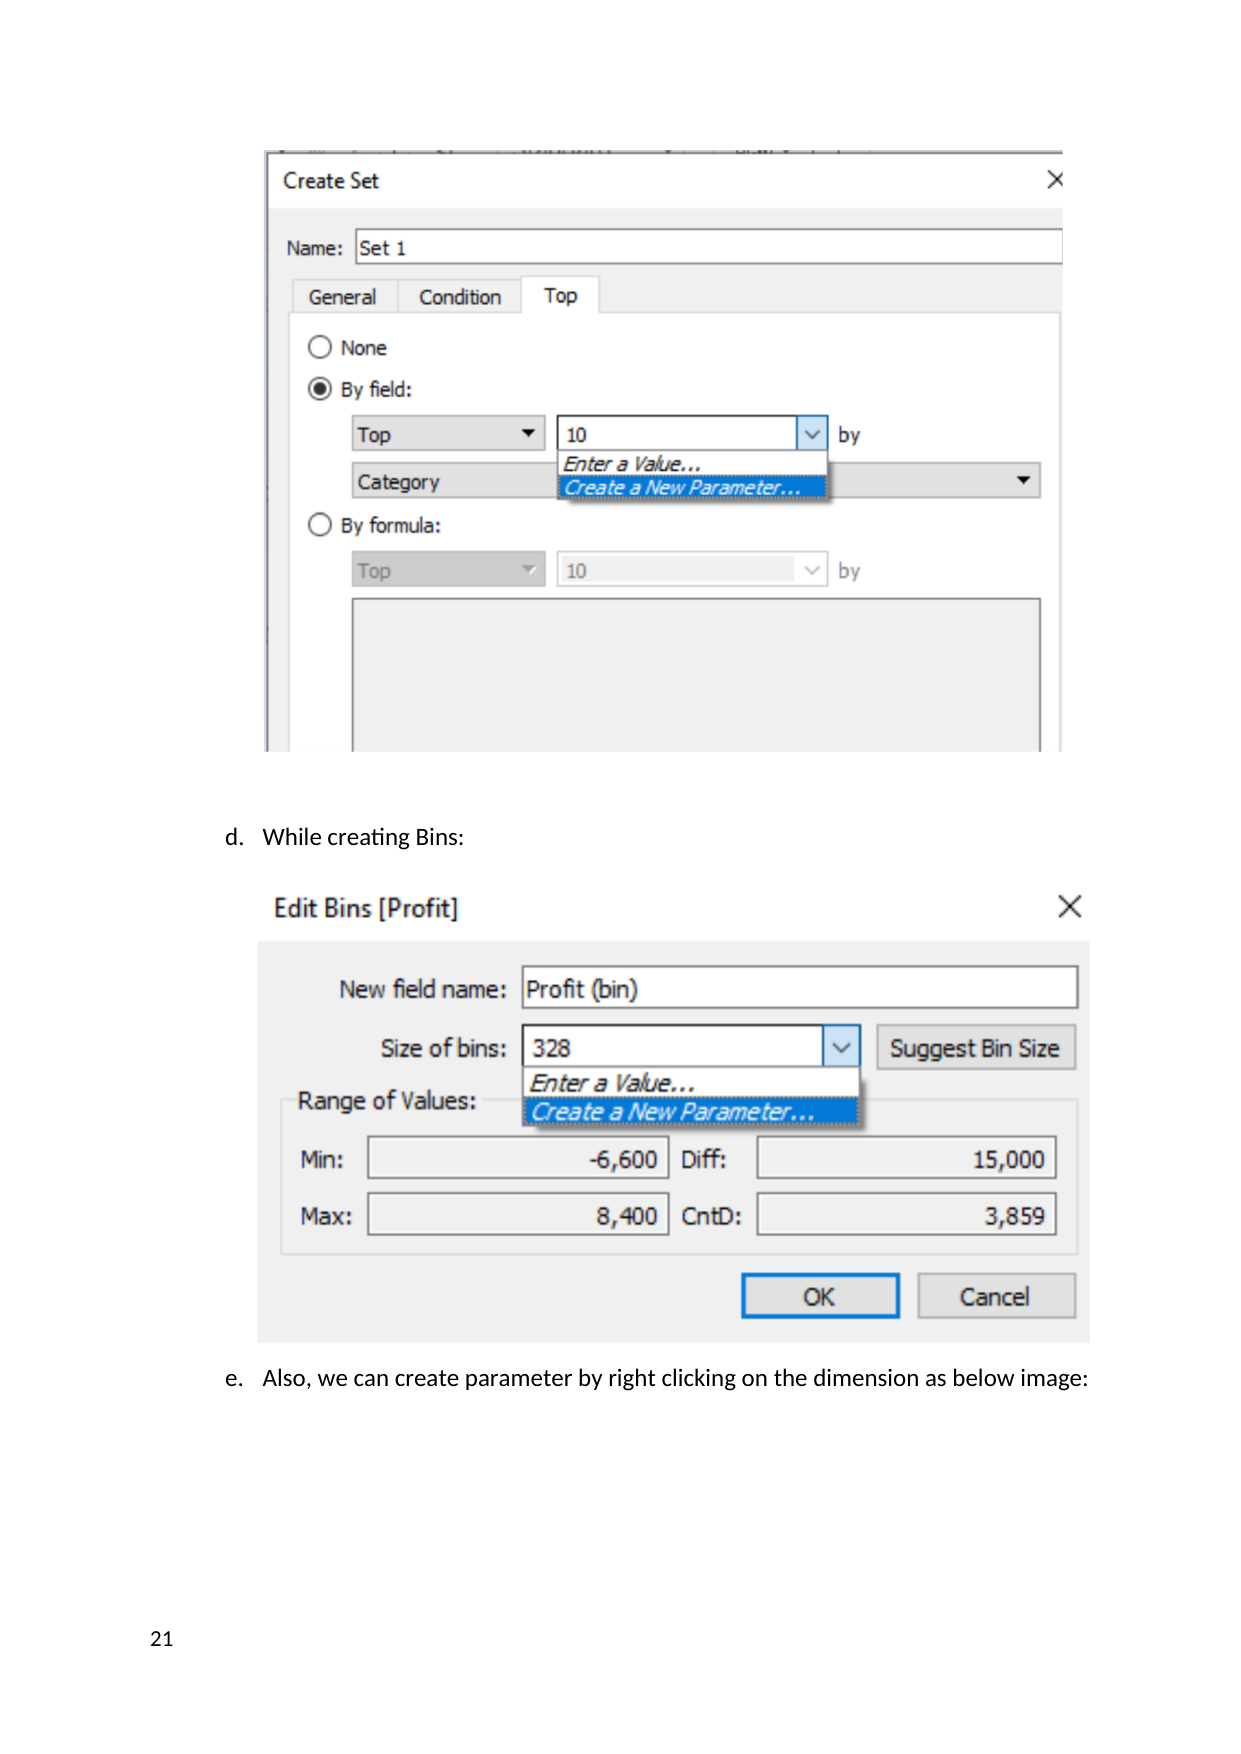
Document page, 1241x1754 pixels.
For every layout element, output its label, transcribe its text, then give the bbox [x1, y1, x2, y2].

picture [257, 883, 1091, 1344]
list While creating Bins: [225, 821, 1090, 852]
list Also, we can create parameter by right clicking on the dimension as below image: [225, 1362, 1090, 1392]
picture [262, 150, 1062, 750]
